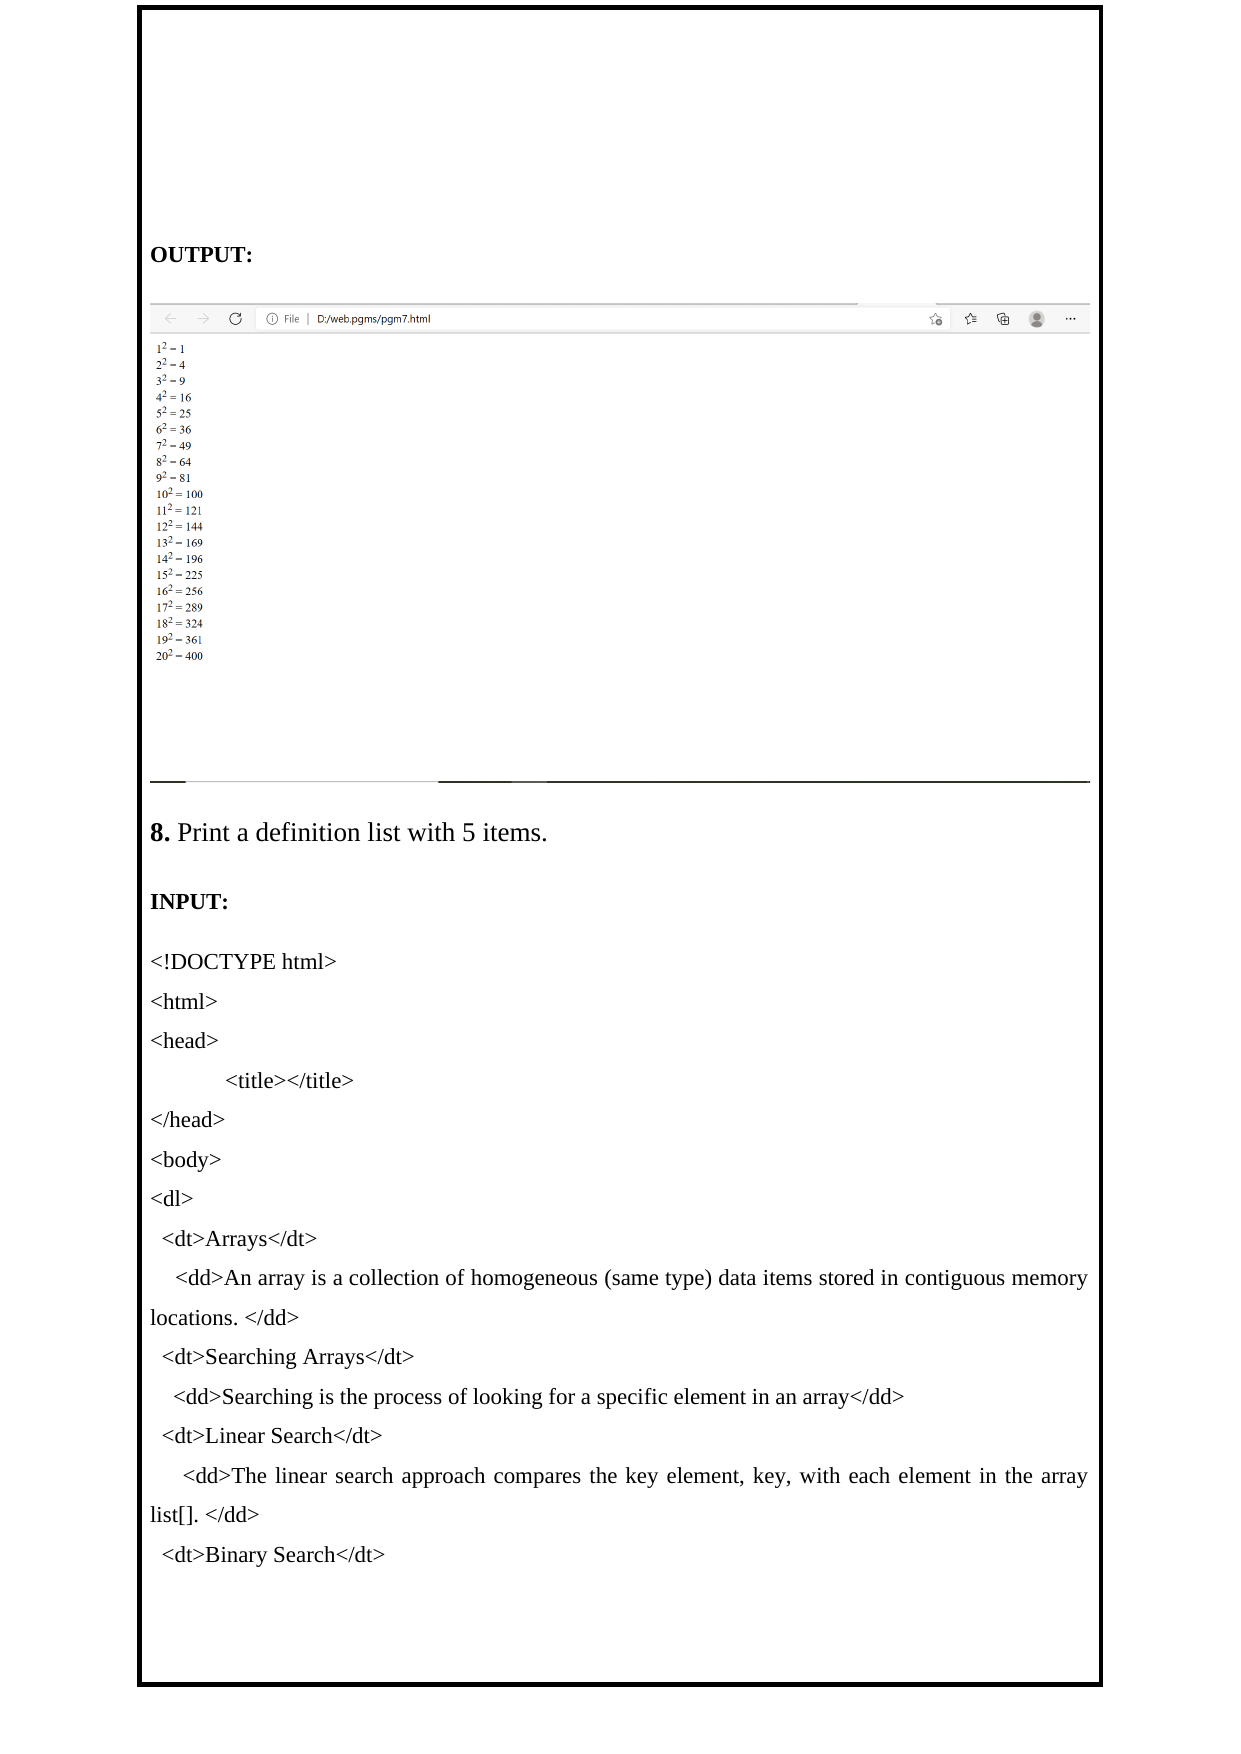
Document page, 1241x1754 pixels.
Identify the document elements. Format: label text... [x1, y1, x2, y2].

text <head> [150, 1027, 1090, 1054]
text <title></title> [150, 1067, 1090, 1093]
text <dl> [150, 1185, 1090, 1212]
text <dt>Searching Arrays</dt> [150, 1343, 1090, 1369]
text <dd>Searching is the process of looking for a specific element in an array</dd> [150, 1383, 1090, 1409]
picture [150, 303, 1091, 783]
text 8. Print a definition list with 5 items. [150, 817, 1090, 848]
text <!DOCTYPE html> [150, 948, 1090, 975]
text <dd>An array is a collection of homogeneous (same type) data items stored in contiguous memory locations. </dd> [150, 1264, 1090, 1330]
text <body> [150, 1146, 1090, 1172]
text </head> [150, 1106, 1090, 1133]
text <dt>Binary Search</dt> [150, 1541, 1090, 1567]
text INPUT: [150, 888, 1090, 914]
text <dt>Linear Search</dt> [150, 1422, 1090, 1448]
text <html> [150, 988, 1090, 1014]
text OUTPUT: [150, 241, 1090, 267]
text <dd>The linear search approach compares the key element, key, with each element in the array list[]. </dd> [150, 1462, 1090, 1527]
text <dt>Arrays</dt> [150, 1225, 1090, 1251]
